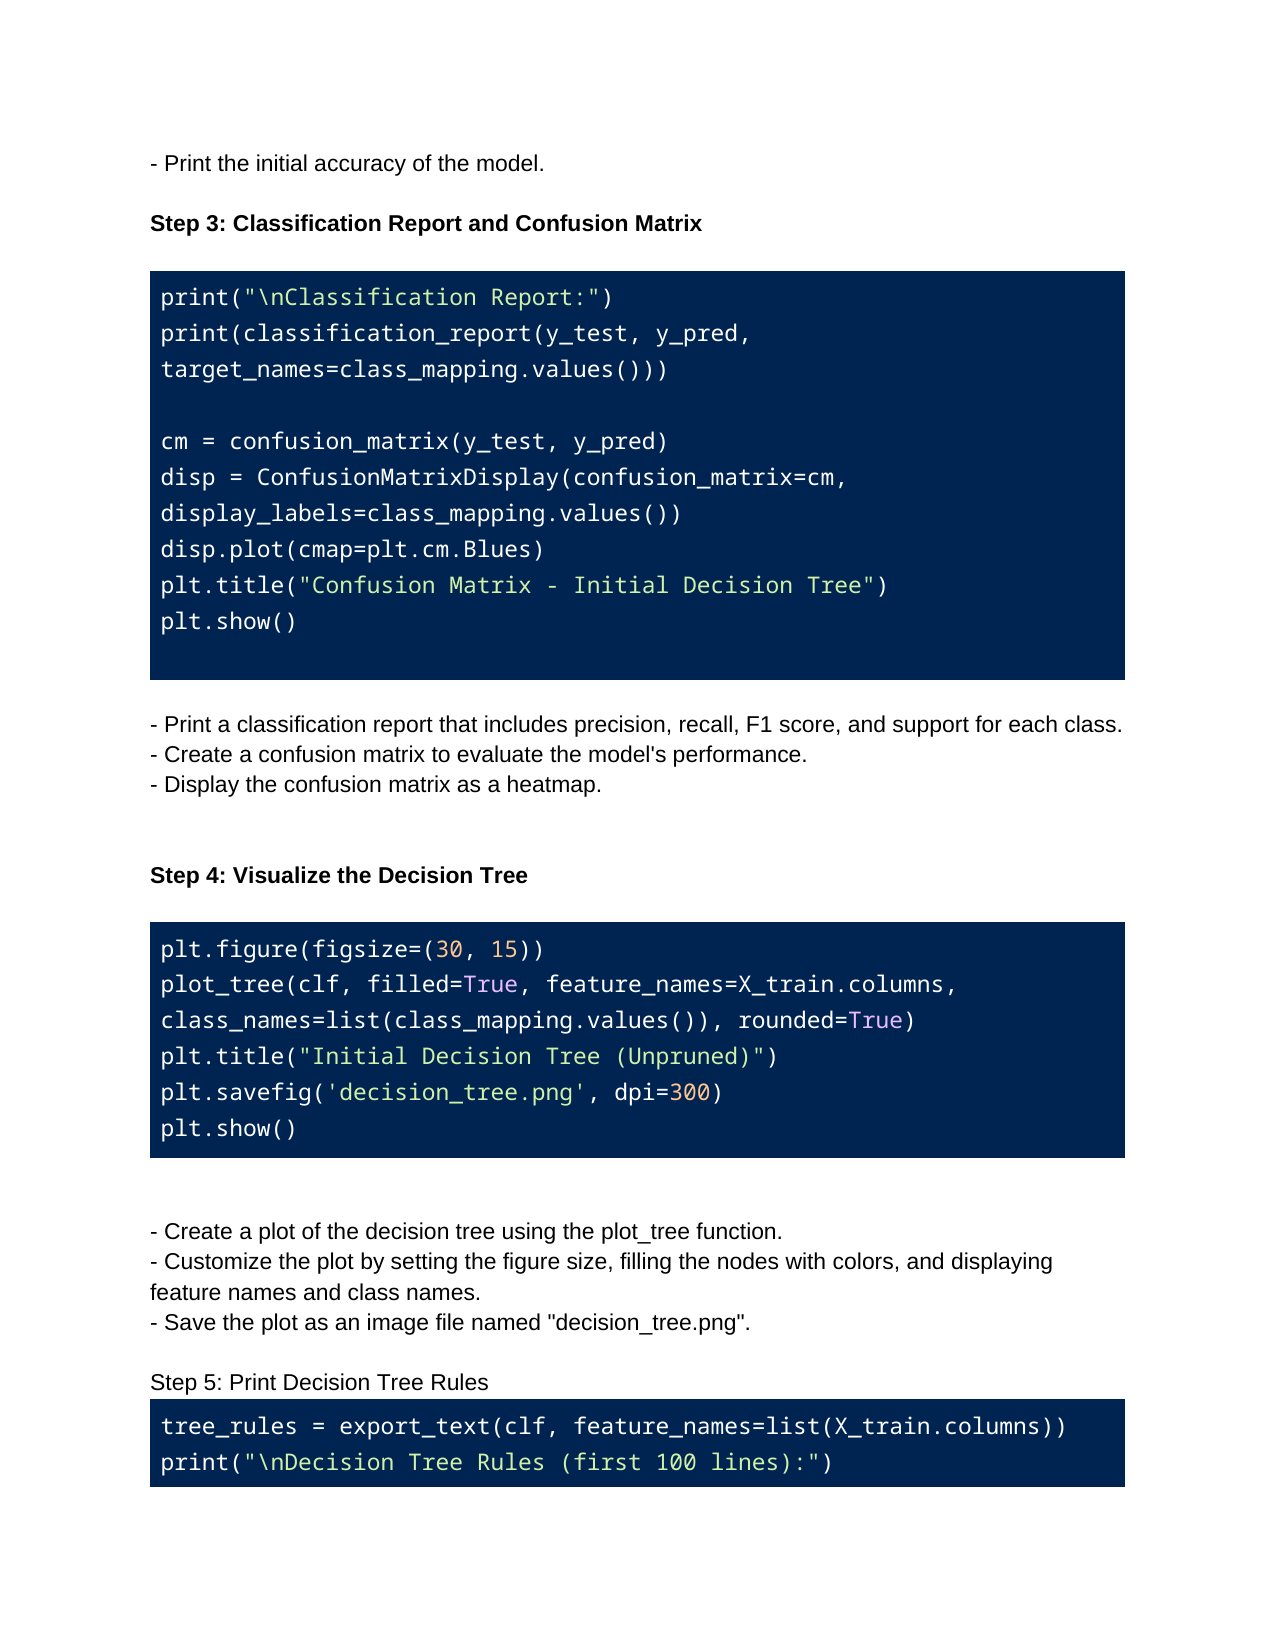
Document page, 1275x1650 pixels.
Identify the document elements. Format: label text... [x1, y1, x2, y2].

text - Print the initial accuracy of the model. [150, 150, 1125, 176]
table_header plt.figure(figsize=(30, 15)) plot_tree(clf, filled=True, feature_names=X_train.columns, class_names=list(class_mapping.values()), rounded=True) plt.title("Initial Decision Tree (Unpruned)") plt.savefig('decision_tree.png', dpi=300) plt.show() [150, 922, 1125, 1158]
text Step 4: Visualize the Decision Tree [150, 862, 1125, 888]
text - Customize the plot by setting the figure size, filling the nodes with colors, and displaying feature names and class names. [150, 1248, 1125, 1305]
text - Save the plot as an image file named "decision_tree.png". [150, 1309, 1125, 1335]
text Step 5: Print Decision Tree Rules [150, 1369, 1125, 1396]
text Step 3: Classification Report and Confusion Matrix [150, 210, 1125, 237]
text - Create a plot of the decision tree using the plot_tree function. [150, 1218, 1125, 1244]
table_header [150, 1399, 1125, 1487]
text - Display the confusion matrix as a heatmap. [150, 771, 1125, 797]
text - Create a confusion matrix to evaluate the model's performance. [150, 741, 1125, 767]
table_header print("\nClassification Report:") print(classification_report(y_test, y_pred, target_names=class_mapping.values())) cm = confusion_matrix(y_test, y_pred) disp = ConfusionMatrixDisplay(confusion_matrix=cm, display_labels=class_mapping.values()) disp.plot(cmap=plt.cm.Blues) plt.title("Confusion Matrix - Initial Decision Tree") plt.show() [150, 271, 1125, 680]
text - Print a classification report that includes precision, recall, F1 score, and support for each class. [150, 711, 1125, 737]
